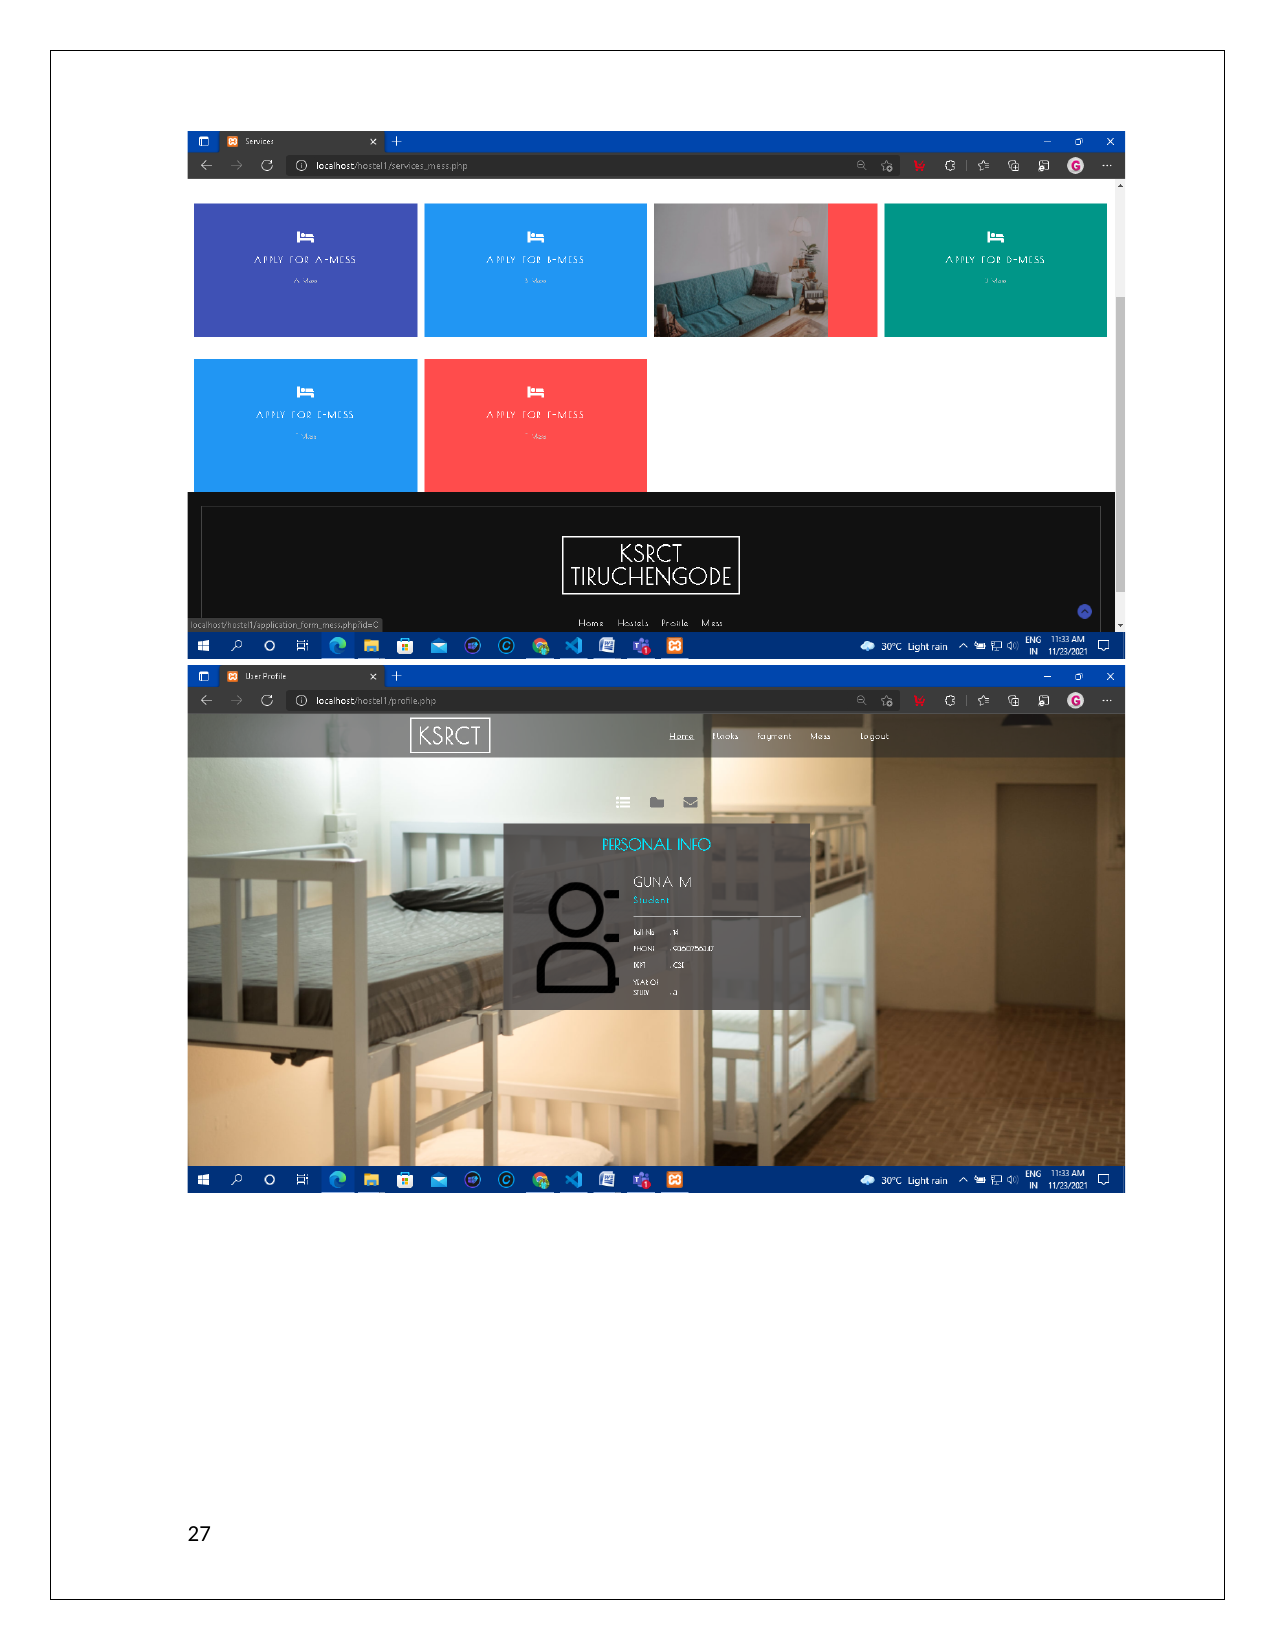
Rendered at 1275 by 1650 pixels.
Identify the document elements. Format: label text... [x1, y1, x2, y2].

picture [187, 665, 1125, 1193]
picture [187, 131, 1125, 659]
